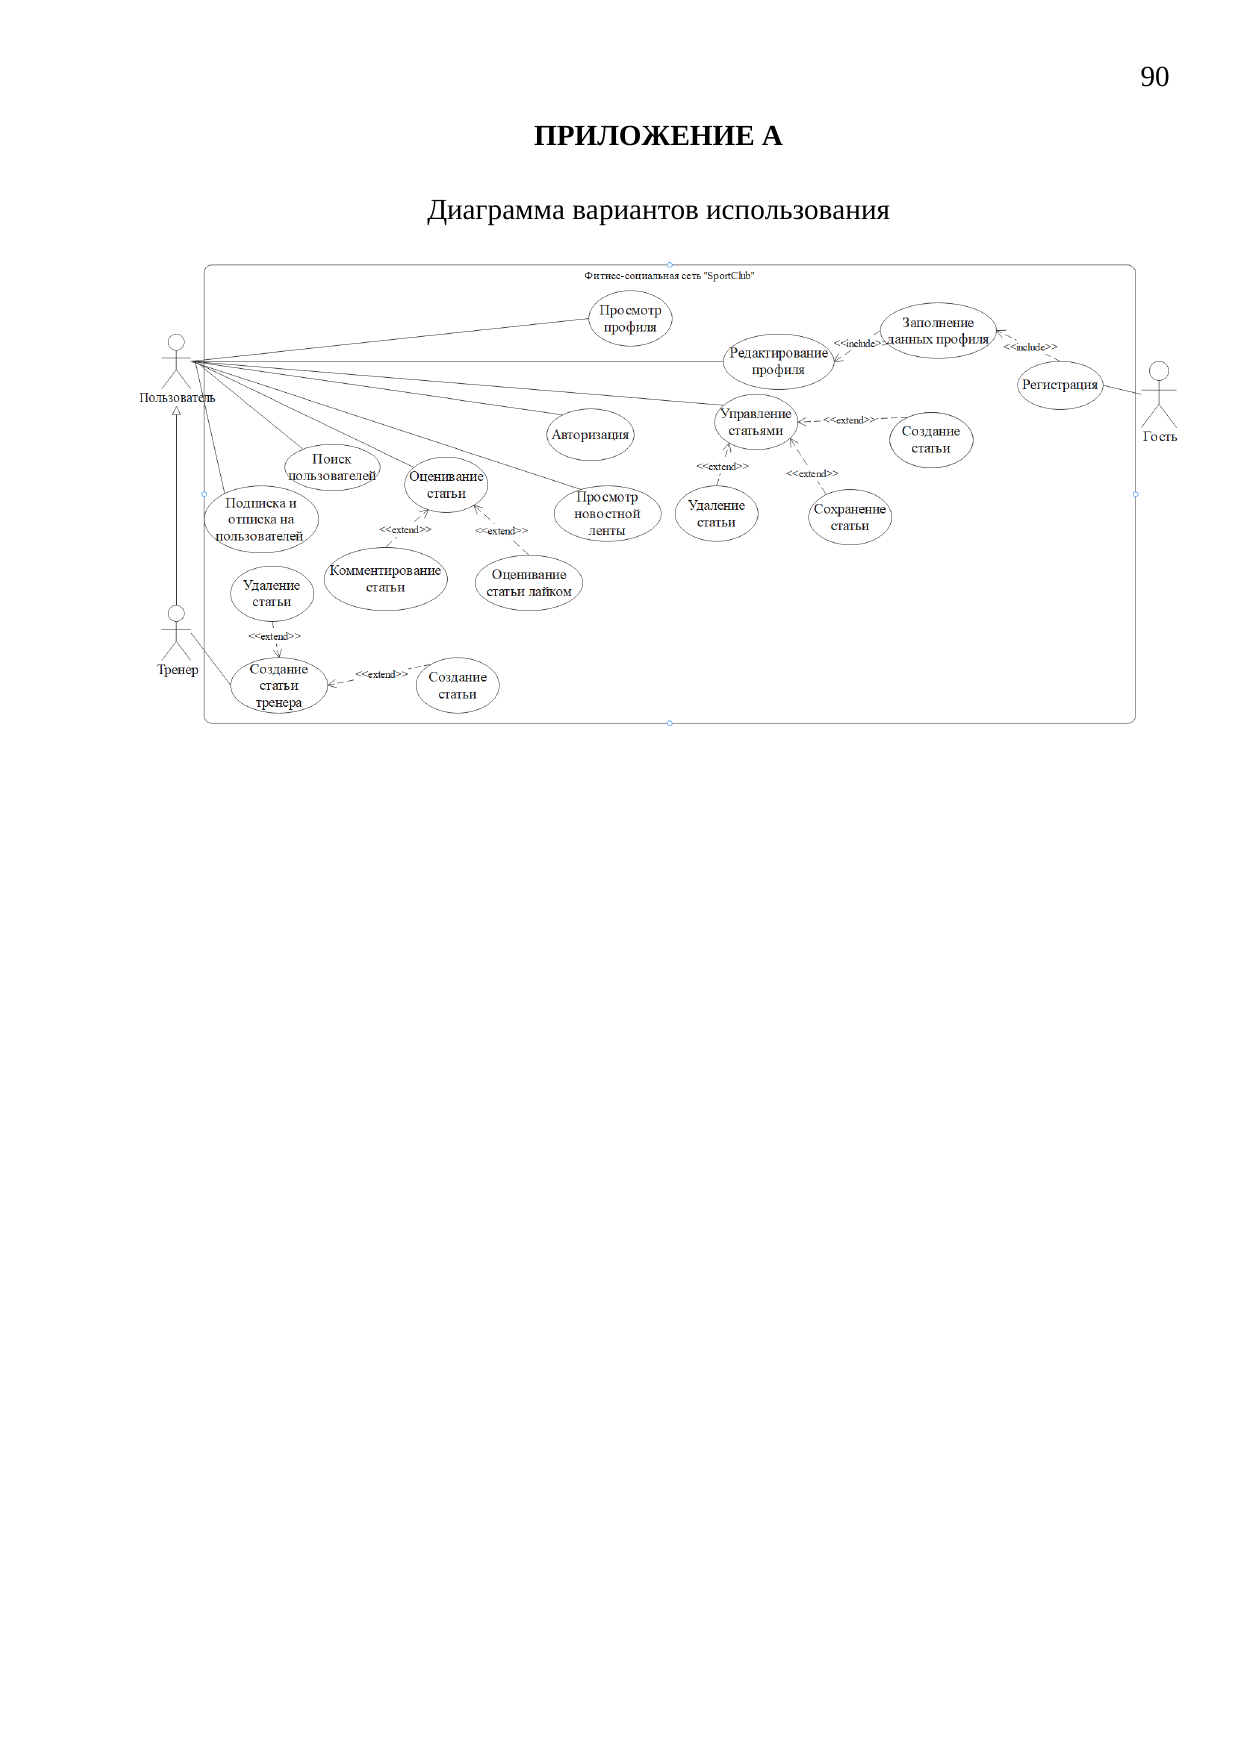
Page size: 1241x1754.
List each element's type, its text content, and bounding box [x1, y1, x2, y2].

text Диаграмма вариантов использования [136, 192, 1181, 225]
picture [135, 254, 1182, 739]
text ПРИЛОЖЕНИЕ А [136, 118, 1181, 152]
